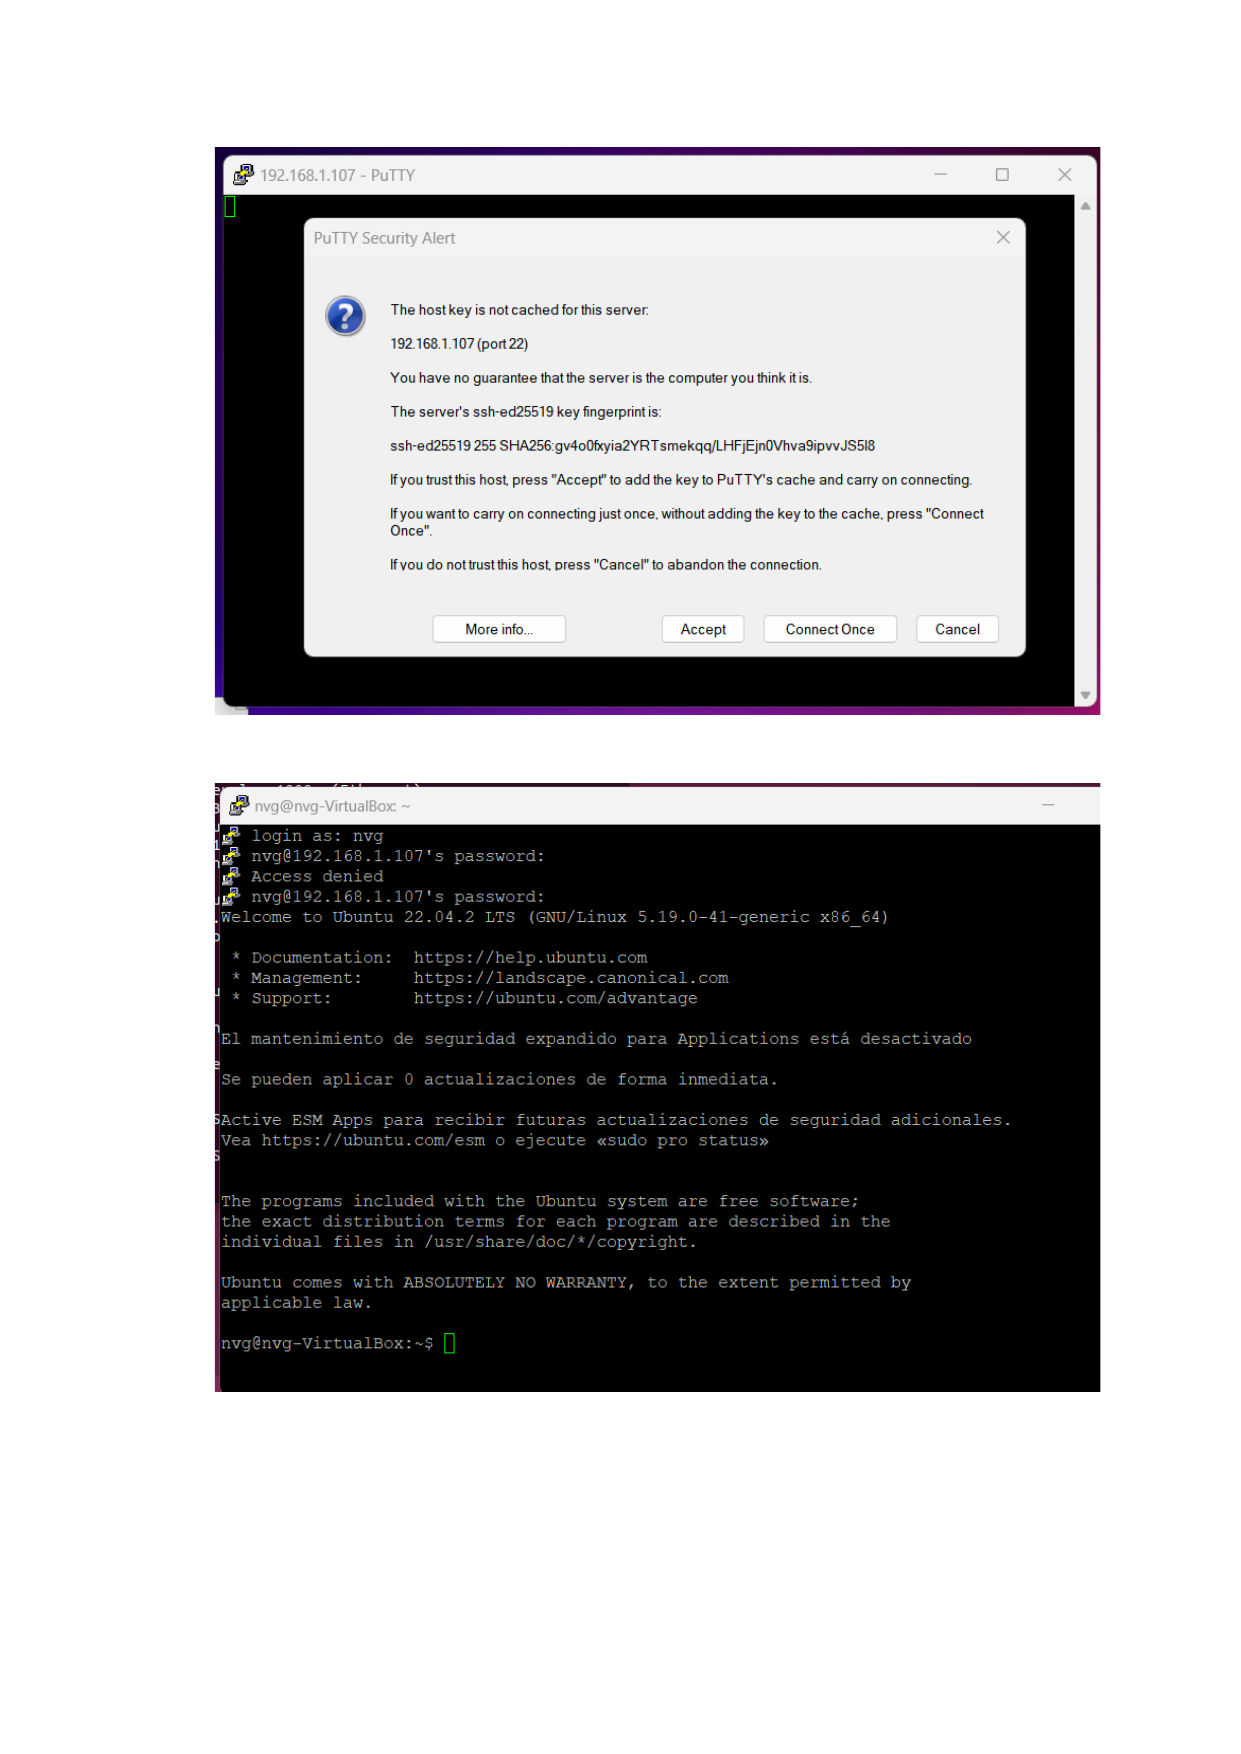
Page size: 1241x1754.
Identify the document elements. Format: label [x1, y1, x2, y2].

picture [214, 147, 1101, 715]
picture [214, 783, 1101, 1392]
